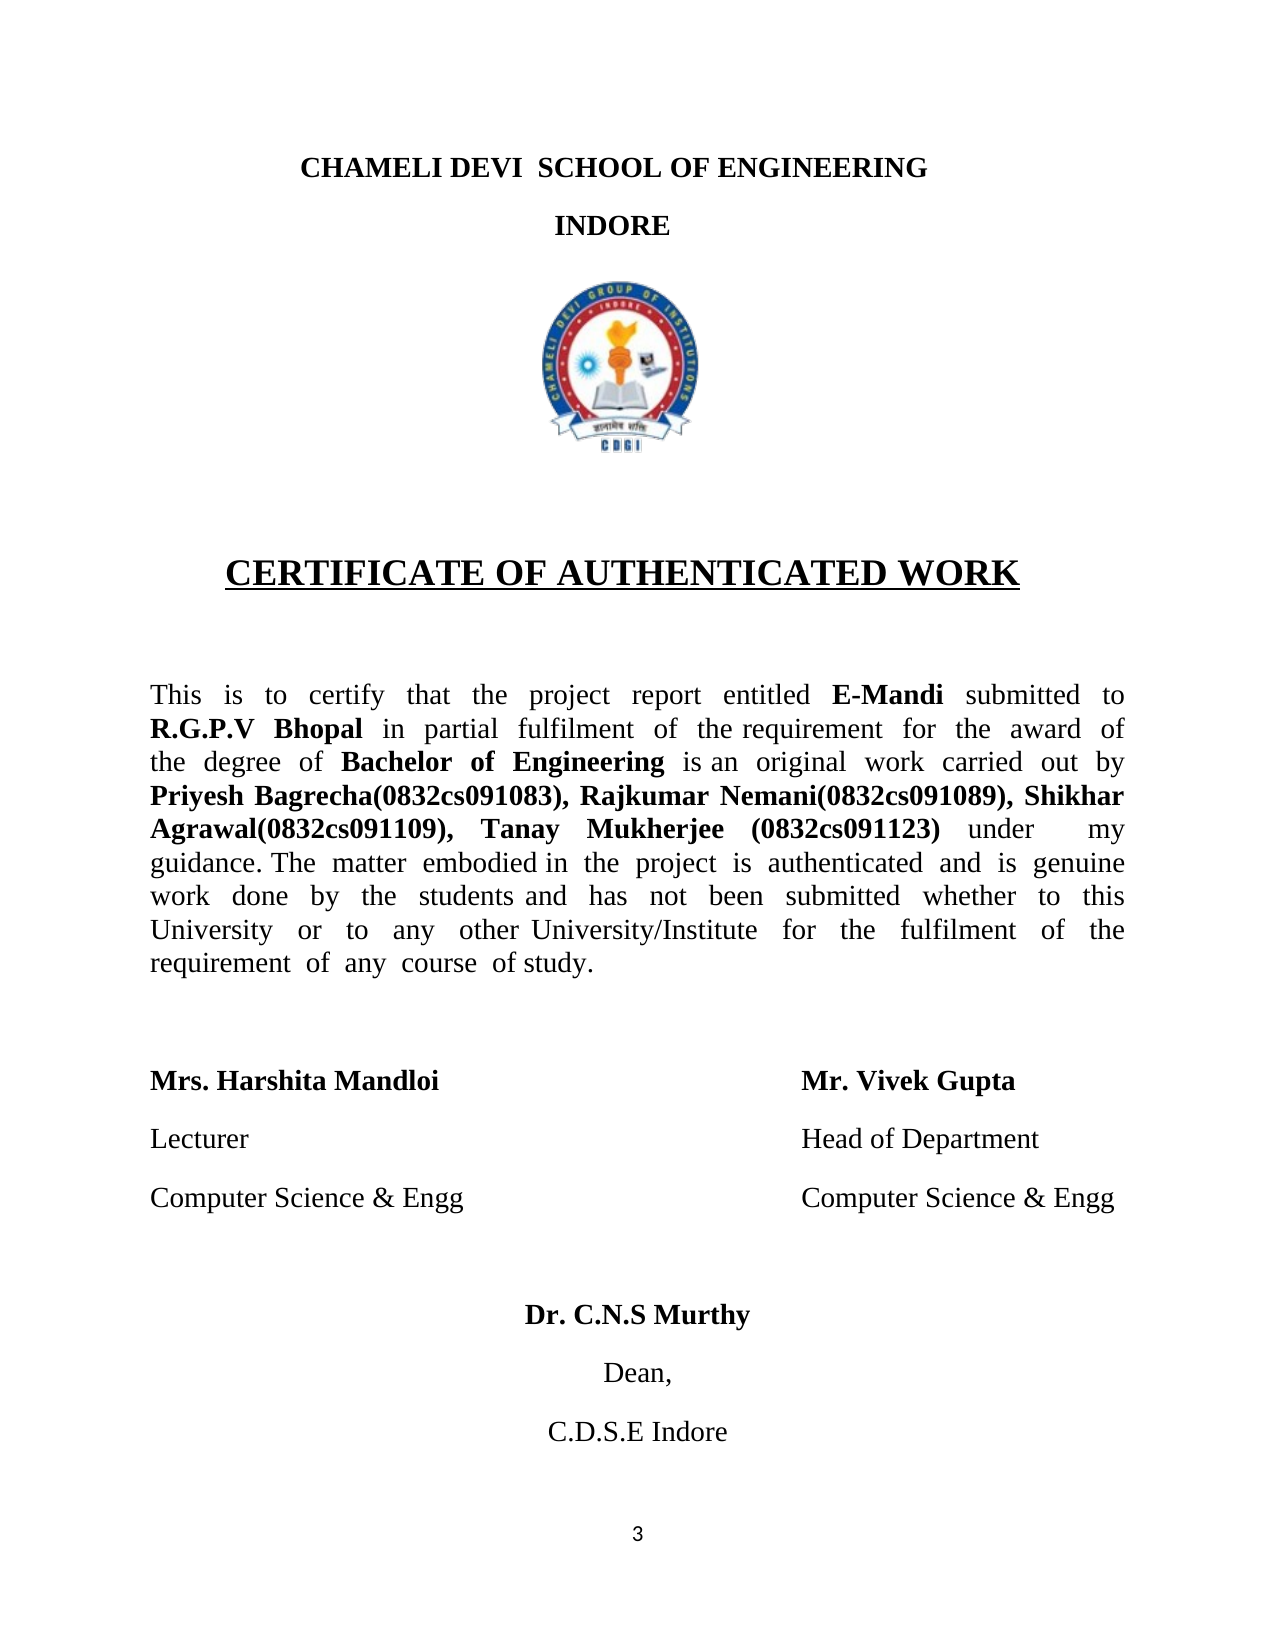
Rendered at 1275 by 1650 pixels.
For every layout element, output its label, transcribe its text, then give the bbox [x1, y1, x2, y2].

text CHAMELI DEVI SCHOOL OF ENGINEERING [225, 150, 1125, 183]
picture [525, 267, 713, 467]
text Dr. C.N.S Murthy [150, 1297, 1125, 1330]
text Lecturer Head of Department [150, 1121, 1125, 1155]
text INDORE [525, 208, 1125, 242]
text Computer Science & Engg Computer Science & Engg [150, 1180, 1125, 1213]
text CERTIFICATE OF AUTHENTICATED WORK [150, 551, 1125, 594]
text Dean, [150, 1355, 1125, 1389]
text C.D.S.E Indore [150, 1414, 1125, 1447]
text Mrs. Harshita Mandloi Mr. Vivek Gupta [150, 1063, 1125, 1096]
text This is to certify that the project report entitled E-Mandi submitted to R.G.P.V Bhopal in partial fulfilment of the requirement for the award of the degree of Bachelor of Engineering is an original work carried out by Priyesh Bagrecha(0832cs091083), Rajkumar Nemani(0832cs091089), Shikhar Agrawal(0832cs091109), Tanay Mukherjee (0832cs091123) under my guidance. The matter embodied in the project is authenticated and is genuine work done by the students and has not been submitted whether to this University or to any other University/Institute for the fulfilment of the requirement of any course of study. [150, 677, 1125, 979]
